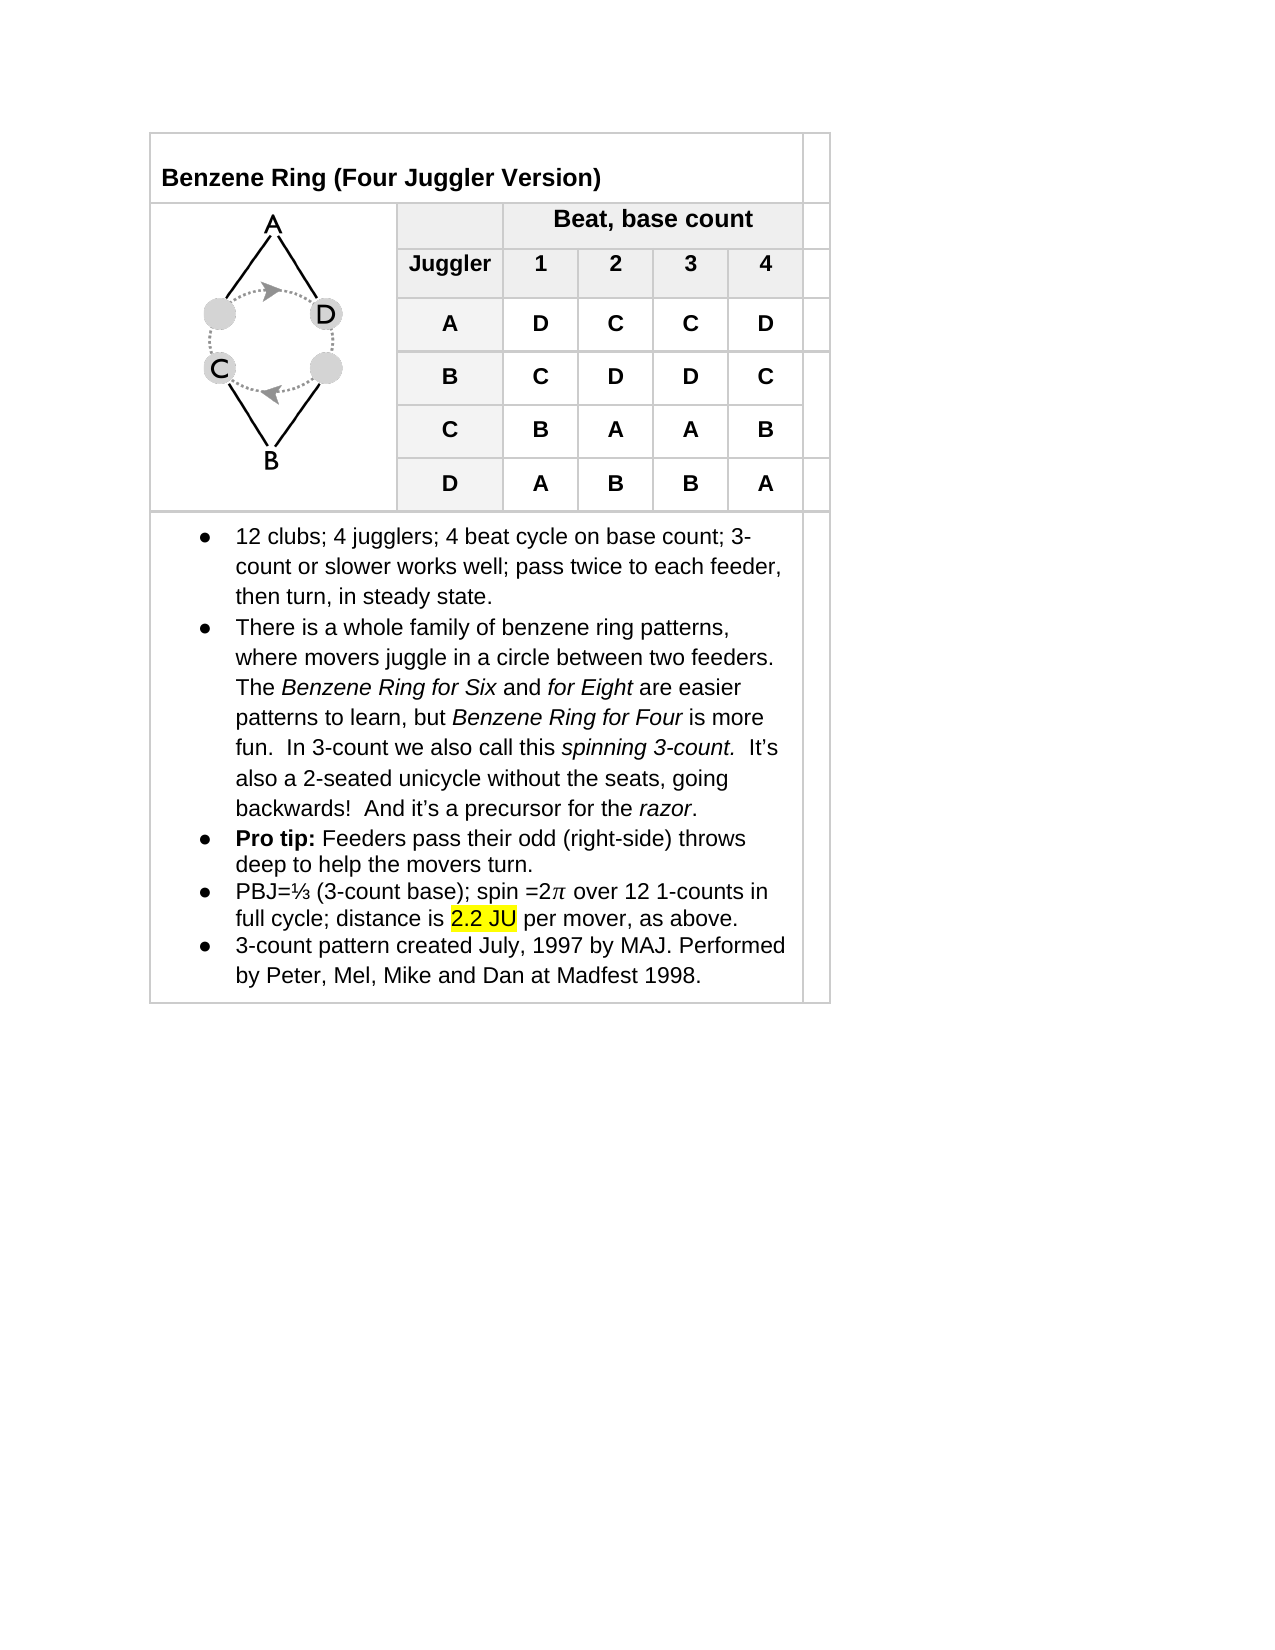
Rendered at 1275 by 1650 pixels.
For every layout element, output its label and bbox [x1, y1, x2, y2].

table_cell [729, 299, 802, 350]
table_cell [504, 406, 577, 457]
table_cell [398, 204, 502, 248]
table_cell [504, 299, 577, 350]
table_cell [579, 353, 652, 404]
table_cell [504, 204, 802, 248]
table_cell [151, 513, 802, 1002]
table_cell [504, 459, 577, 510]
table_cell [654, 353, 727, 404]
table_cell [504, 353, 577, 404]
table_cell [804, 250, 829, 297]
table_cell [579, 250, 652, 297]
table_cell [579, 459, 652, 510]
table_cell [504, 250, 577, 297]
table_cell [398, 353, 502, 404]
picture [203, 204, 343, 479]
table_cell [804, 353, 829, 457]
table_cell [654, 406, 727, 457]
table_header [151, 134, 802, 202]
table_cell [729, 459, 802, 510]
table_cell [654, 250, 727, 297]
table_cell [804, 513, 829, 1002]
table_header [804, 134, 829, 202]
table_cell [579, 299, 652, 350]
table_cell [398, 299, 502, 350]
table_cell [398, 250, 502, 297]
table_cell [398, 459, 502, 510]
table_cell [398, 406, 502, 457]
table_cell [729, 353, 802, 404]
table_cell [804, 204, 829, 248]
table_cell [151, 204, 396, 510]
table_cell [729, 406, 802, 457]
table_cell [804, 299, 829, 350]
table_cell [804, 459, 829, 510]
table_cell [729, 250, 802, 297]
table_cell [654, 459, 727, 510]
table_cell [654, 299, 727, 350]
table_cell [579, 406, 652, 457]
